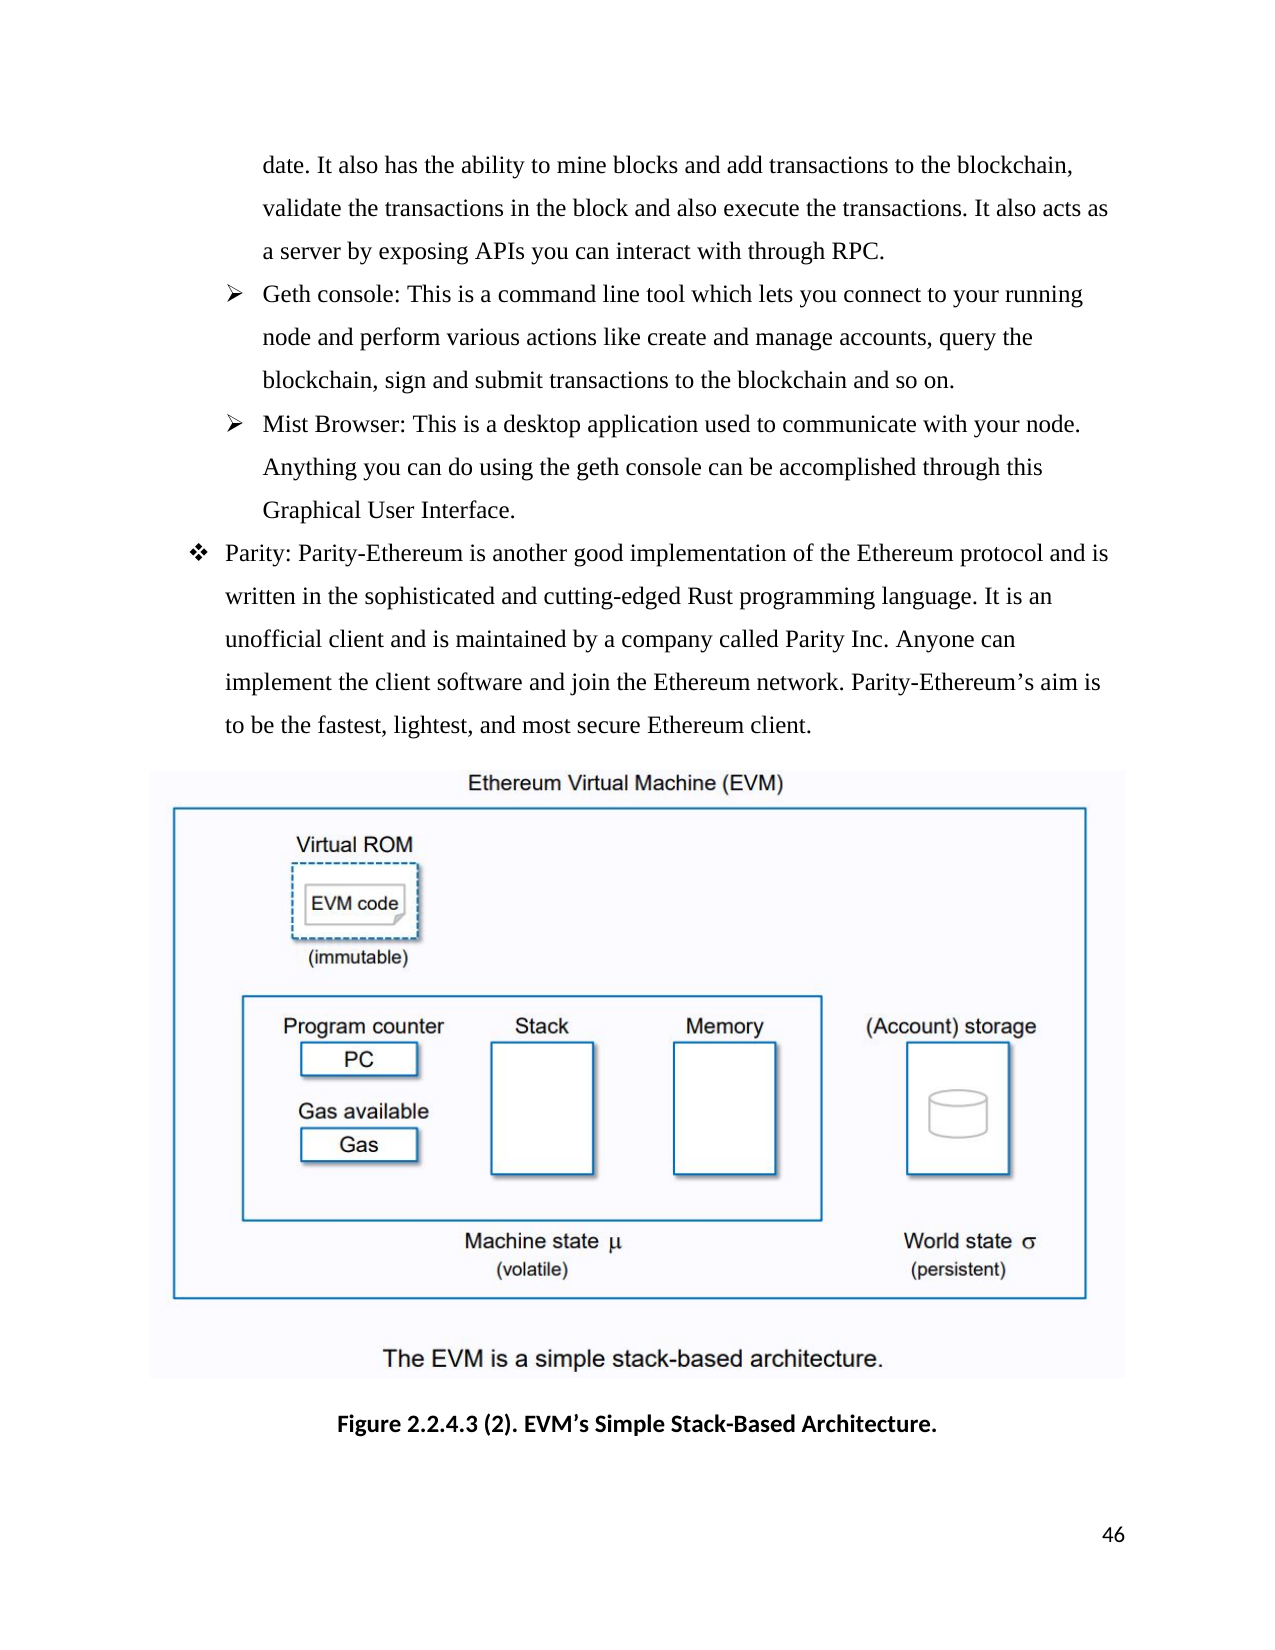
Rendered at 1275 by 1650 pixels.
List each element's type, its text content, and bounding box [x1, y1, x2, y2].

text Figure 2.2.4.3 (2). EVM’s Simple Stack-Based Architecture. [150, 1408, 1125, 1439]
list Mist Browser: This is a desktop application used to communicate with your node. Anything you can do using the geth console can be accomplished through this Graphical User Interface. [225, 409, 1125, 524]
list Parity: Parity-Ethereum is another good implementation of the Ethereum protocol and is written in the sophisticated and cutting-edged Rust programming language. It is an unofficial client and is maintained by a company called Parity Inc. Anyone can implement the client software and join the Ethereum network. Parity-Ethereum’s aim is to be the fastest, lightest, and most secure Ethereum client. [187, 538, 1125, 739]
picture [150, 770, 1125, 1378]
list Geth console: This is a command line tool which lets you connect to your running node and perform various actions like create and manage accounts, query the blockchain, sign and submit transactions to the blockchain and so on. [225, 279, 1125, 394]
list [225, 150, 1125, 265]
